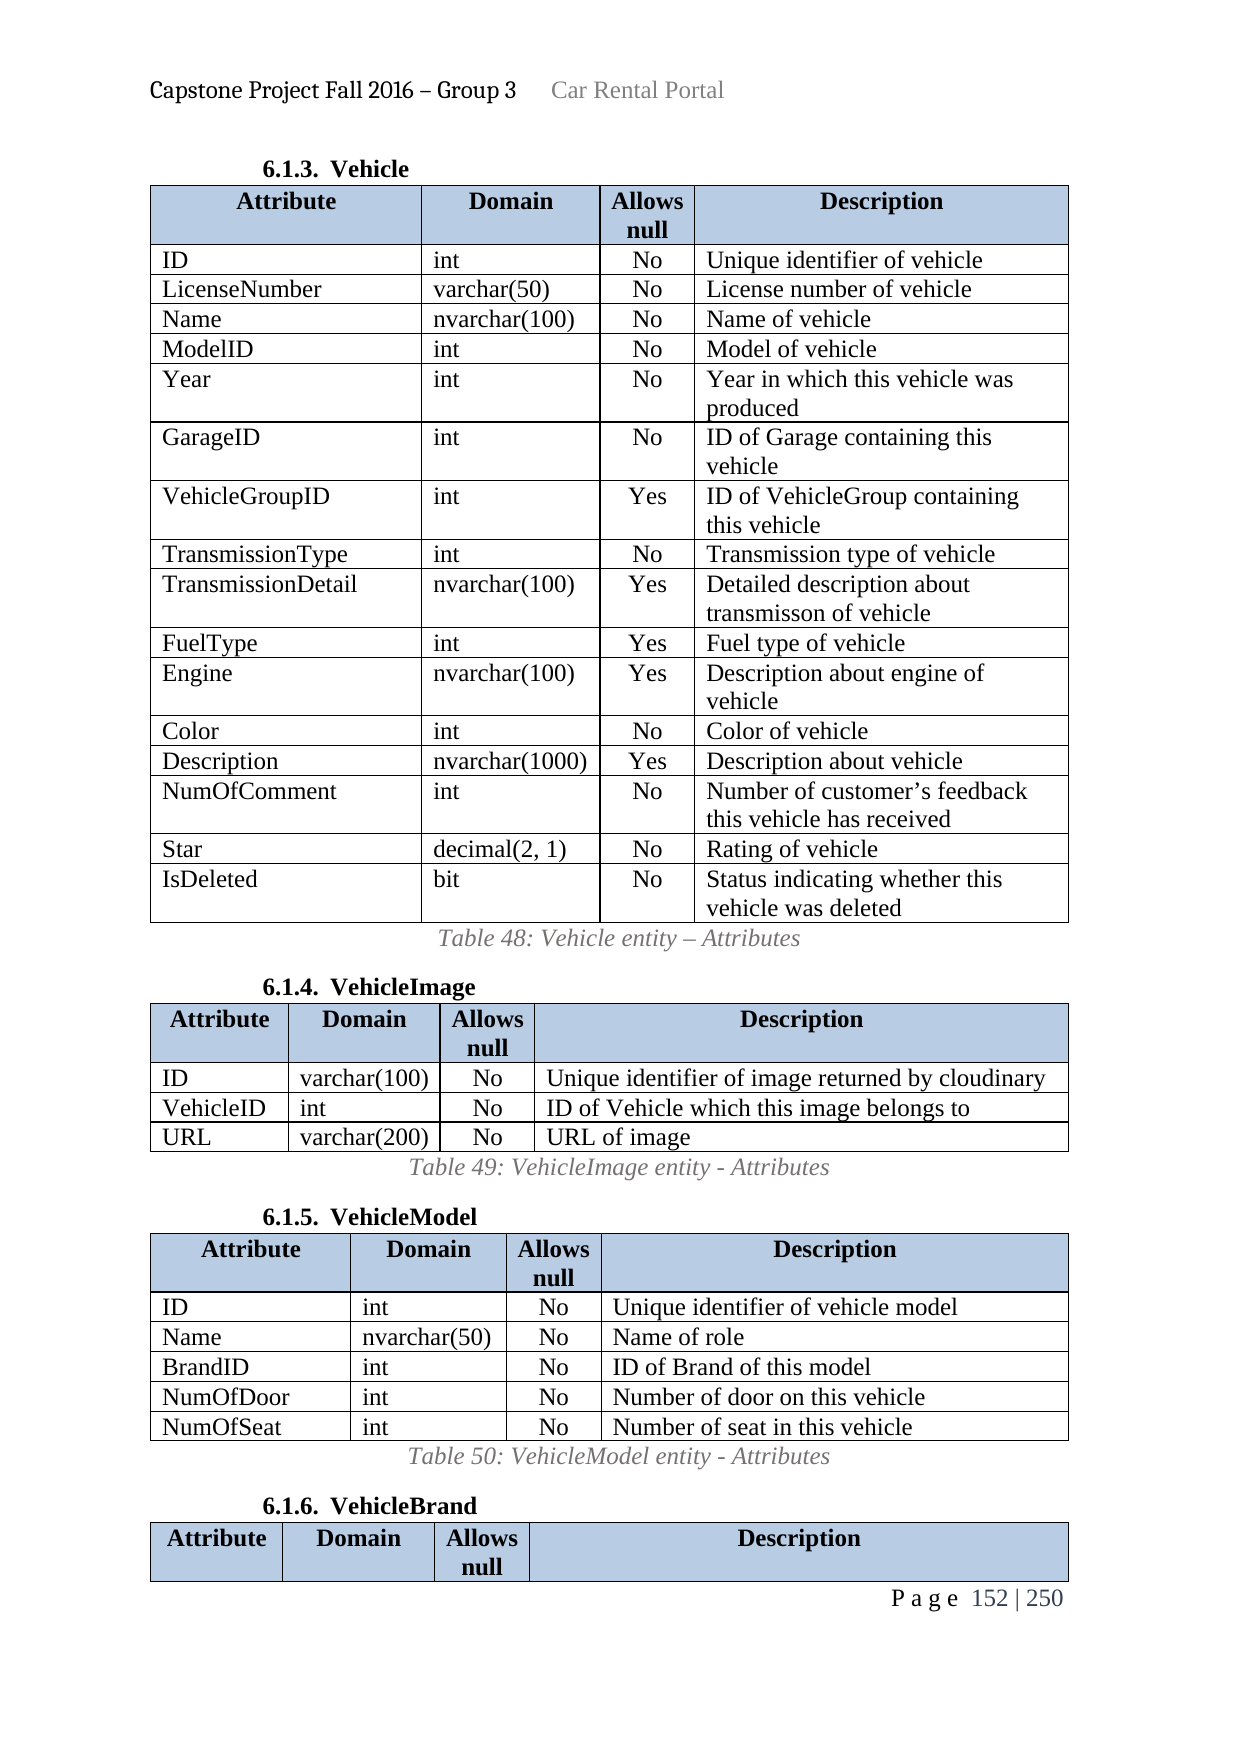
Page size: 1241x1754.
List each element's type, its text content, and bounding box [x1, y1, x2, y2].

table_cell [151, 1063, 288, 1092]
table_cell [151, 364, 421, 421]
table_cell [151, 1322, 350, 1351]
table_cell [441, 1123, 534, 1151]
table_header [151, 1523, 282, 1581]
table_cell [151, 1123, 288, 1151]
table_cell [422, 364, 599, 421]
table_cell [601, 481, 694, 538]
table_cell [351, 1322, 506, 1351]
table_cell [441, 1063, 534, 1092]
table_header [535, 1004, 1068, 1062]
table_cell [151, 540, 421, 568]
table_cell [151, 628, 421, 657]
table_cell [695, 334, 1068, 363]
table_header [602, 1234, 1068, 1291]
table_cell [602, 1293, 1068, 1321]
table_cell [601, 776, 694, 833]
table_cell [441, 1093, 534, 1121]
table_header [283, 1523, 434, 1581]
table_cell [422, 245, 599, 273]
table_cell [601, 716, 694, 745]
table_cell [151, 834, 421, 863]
text Table 50: VehicleModel entity - Attributes [150, 1441, 1090, 1470]
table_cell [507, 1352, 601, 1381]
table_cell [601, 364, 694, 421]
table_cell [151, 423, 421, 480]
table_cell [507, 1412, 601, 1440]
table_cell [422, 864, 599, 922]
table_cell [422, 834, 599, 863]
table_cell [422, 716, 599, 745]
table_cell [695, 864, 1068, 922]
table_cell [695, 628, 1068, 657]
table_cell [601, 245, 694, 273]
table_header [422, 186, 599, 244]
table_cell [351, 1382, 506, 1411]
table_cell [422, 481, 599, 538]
subtitle VehicleModel [262, 1202, 1090, 1231]
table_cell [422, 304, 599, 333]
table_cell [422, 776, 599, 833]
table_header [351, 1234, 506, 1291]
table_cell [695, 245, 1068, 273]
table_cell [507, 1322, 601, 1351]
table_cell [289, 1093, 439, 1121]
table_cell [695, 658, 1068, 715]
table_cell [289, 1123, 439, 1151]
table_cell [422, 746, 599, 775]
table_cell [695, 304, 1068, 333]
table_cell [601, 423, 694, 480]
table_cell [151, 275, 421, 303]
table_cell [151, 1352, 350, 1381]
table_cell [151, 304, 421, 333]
text Table 48: Vehicle entity – Attributes [150, 923, 1090, 951]
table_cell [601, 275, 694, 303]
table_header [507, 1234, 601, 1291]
subtitle Vehicle [262, 154, 1090, 183]
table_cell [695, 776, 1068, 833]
text Table 49: VehicleImage entity - Attributes [150, 1152, 1090, 1181]
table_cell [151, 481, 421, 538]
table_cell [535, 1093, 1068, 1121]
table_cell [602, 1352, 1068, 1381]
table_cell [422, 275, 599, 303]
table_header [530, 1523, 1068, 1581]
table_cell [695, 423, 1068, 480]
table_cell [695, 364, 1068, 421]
subtitle VehicleImage [262, 972, 1090, 1001]
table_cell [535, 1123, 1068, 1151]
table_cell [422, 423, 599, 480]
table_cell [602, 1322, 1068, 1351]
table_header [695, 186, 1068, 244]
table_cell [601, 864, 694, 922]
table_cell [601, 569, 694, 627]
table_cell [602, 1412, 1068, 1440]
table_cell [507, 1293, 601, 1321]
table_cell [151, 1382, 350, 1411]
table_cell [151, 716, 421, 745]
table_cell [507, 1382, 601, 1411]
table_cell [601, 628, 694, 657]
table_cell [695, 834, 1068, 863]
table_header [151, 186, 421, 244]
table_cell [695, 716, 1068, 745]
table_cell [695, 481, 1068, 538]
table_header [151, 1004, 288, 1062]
subtitle VehicleBrand [262, 1491, 1090, 1520]
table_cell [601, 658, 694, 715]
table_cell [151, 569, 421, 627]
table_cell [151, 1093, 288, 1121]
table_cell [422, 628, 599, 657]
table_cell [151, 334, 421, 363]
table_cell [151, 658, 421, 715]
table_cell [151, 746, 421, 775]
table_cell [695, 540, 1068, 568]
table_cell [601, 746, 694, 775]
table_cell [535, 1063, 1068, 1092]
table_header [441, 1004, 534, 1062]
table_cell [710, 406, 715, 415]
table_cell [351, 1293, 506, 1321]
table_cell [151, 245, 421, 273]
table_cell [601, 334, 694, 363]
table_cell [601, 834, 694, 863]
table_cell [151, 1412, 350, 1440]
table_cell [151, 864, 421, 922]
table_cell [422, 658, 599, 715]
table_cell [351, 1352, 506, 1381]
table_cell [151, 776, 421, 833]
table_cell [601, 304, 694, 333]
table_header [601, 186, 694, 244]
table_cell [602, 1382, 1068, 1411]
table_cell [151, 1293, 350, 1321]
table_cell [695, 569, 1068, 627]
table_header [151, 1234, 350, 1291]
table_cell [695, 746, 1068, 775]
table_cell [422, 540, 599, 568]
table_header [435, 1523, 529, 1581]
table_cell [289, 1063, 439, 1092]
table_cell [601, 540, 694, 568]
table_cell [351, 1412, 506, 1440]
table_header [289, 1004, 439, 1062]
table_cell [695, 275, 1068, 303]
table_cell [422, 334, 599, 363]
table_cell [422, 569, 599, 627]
